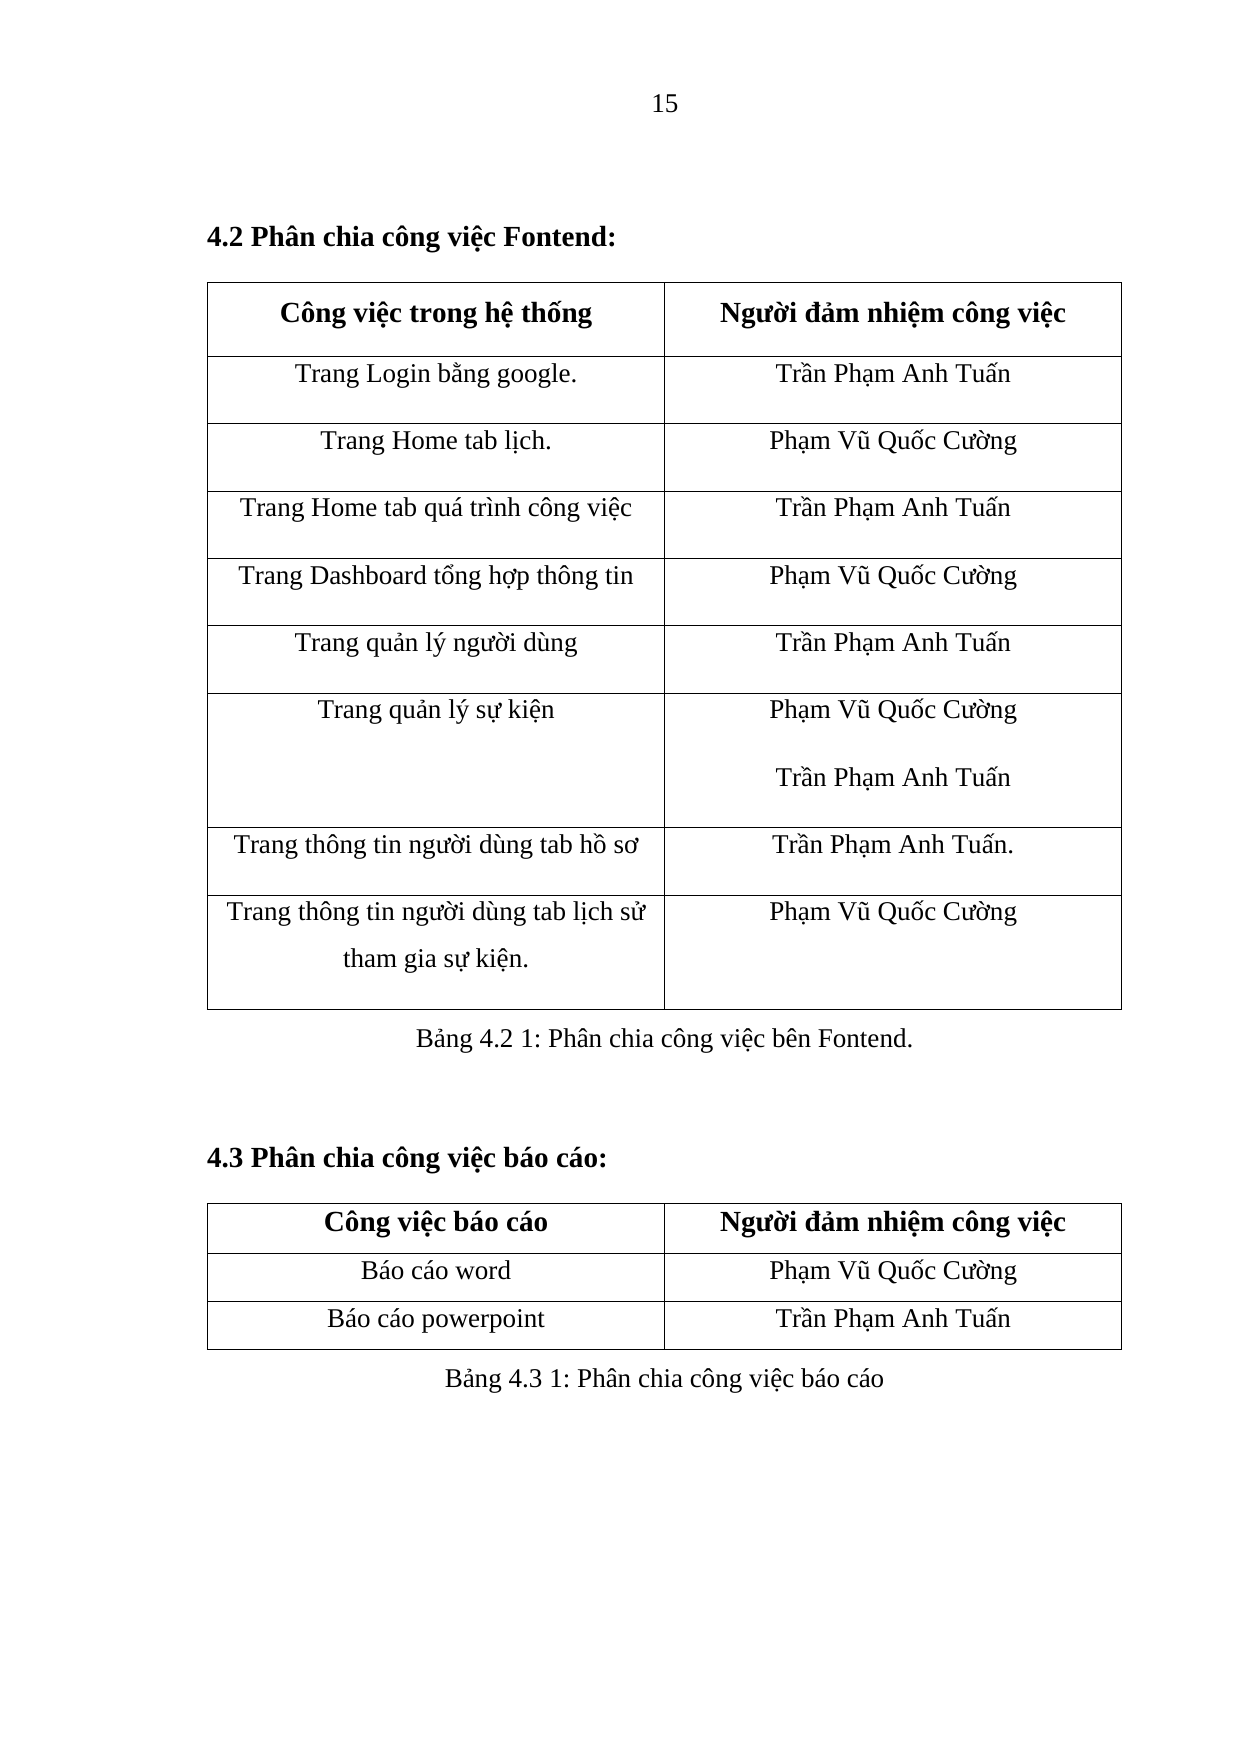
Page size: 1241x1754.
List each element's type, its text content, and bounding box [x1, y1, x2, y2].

table_cell Trang thông tin người dùng tab hồ sơ [208, 828, 664, 894]
table_cell Trần Phạm Anh Tuấn. [665, 828, 1121, 894]
table_cell Phạm Vũ Quốc Cường [665, 896, 1121, 1008]
table_cell Trần Phạm Anh Tuấn [665, 492, 1121, 558]
table_cell Trang quản lý người dùng [208, 626, 664, 692]
table_header Người đảm nhiệm công việc [665, 1204, 1121, 1253]
table_cell Trần Phạm Anh Tuấn [665, 357, 1121, 423]
table_cell Trần Phạm Anh Tuấn [665, 626, 1121, 692]
table_cell Trang quản lý sự kiện [208, 694, 664, 827]
table_cell Trang Home tab lịch. [208, 424, 664, 491]
table_header Công việc báo cáo [208, 1204, 664, 1253]
table_cell Báo cáo powerpoint [208, 1302, 664, 1349]
table_cell Trang Dashboard tổng hợp thông tin [208, 559, 664, 625]
table_header Người đảm nhiệm công việc [665, 283, 1121, 356]
table_cell Trang thông tin người dùng tab lịch sử tham gia sự kiện. [208, 896, 664, 1008]
subtitle Phân chia công việc báo cáo: [207, 1140, 1122, 1174]
subtitle Phân chia công việc Fontend: [207, 219, 1122, 253]
table_header Công việc trong hệ thống [208, 283, 664, 356]
table_cell Báo cáo word [208, 1254, 664, 1301]
table_cell Trang Login bằng google. [208, 357, 664, 423]
text Bảng 4.3 1: Phân chia công việc báo cáo [207, 1362, 1122, 1393]
table_cell Phạm Vũ Quốc Cường [665, 559, 1121, 625]
table_cell Trang Home tab quá trình công việc [208, 492, 664, 558]
text Bảng 4.2 1: Phân chia công việc bên Fontend. [207, 1022, 1122, 1053]
table_cell Phạm Vũ Quốc Cường [665, 1254, 1121, 1301]
table_cell Phạm Vũ Quốc Cường Trần Phạm Anh Tuấn [665, 694, 1121, 827]
table_cell Trần Phạm Anh Tuấn [665, 1302, 1121, 1349]
table_cell Phạm Vũ Quốc Cường [665, 424, 1121, 491]
